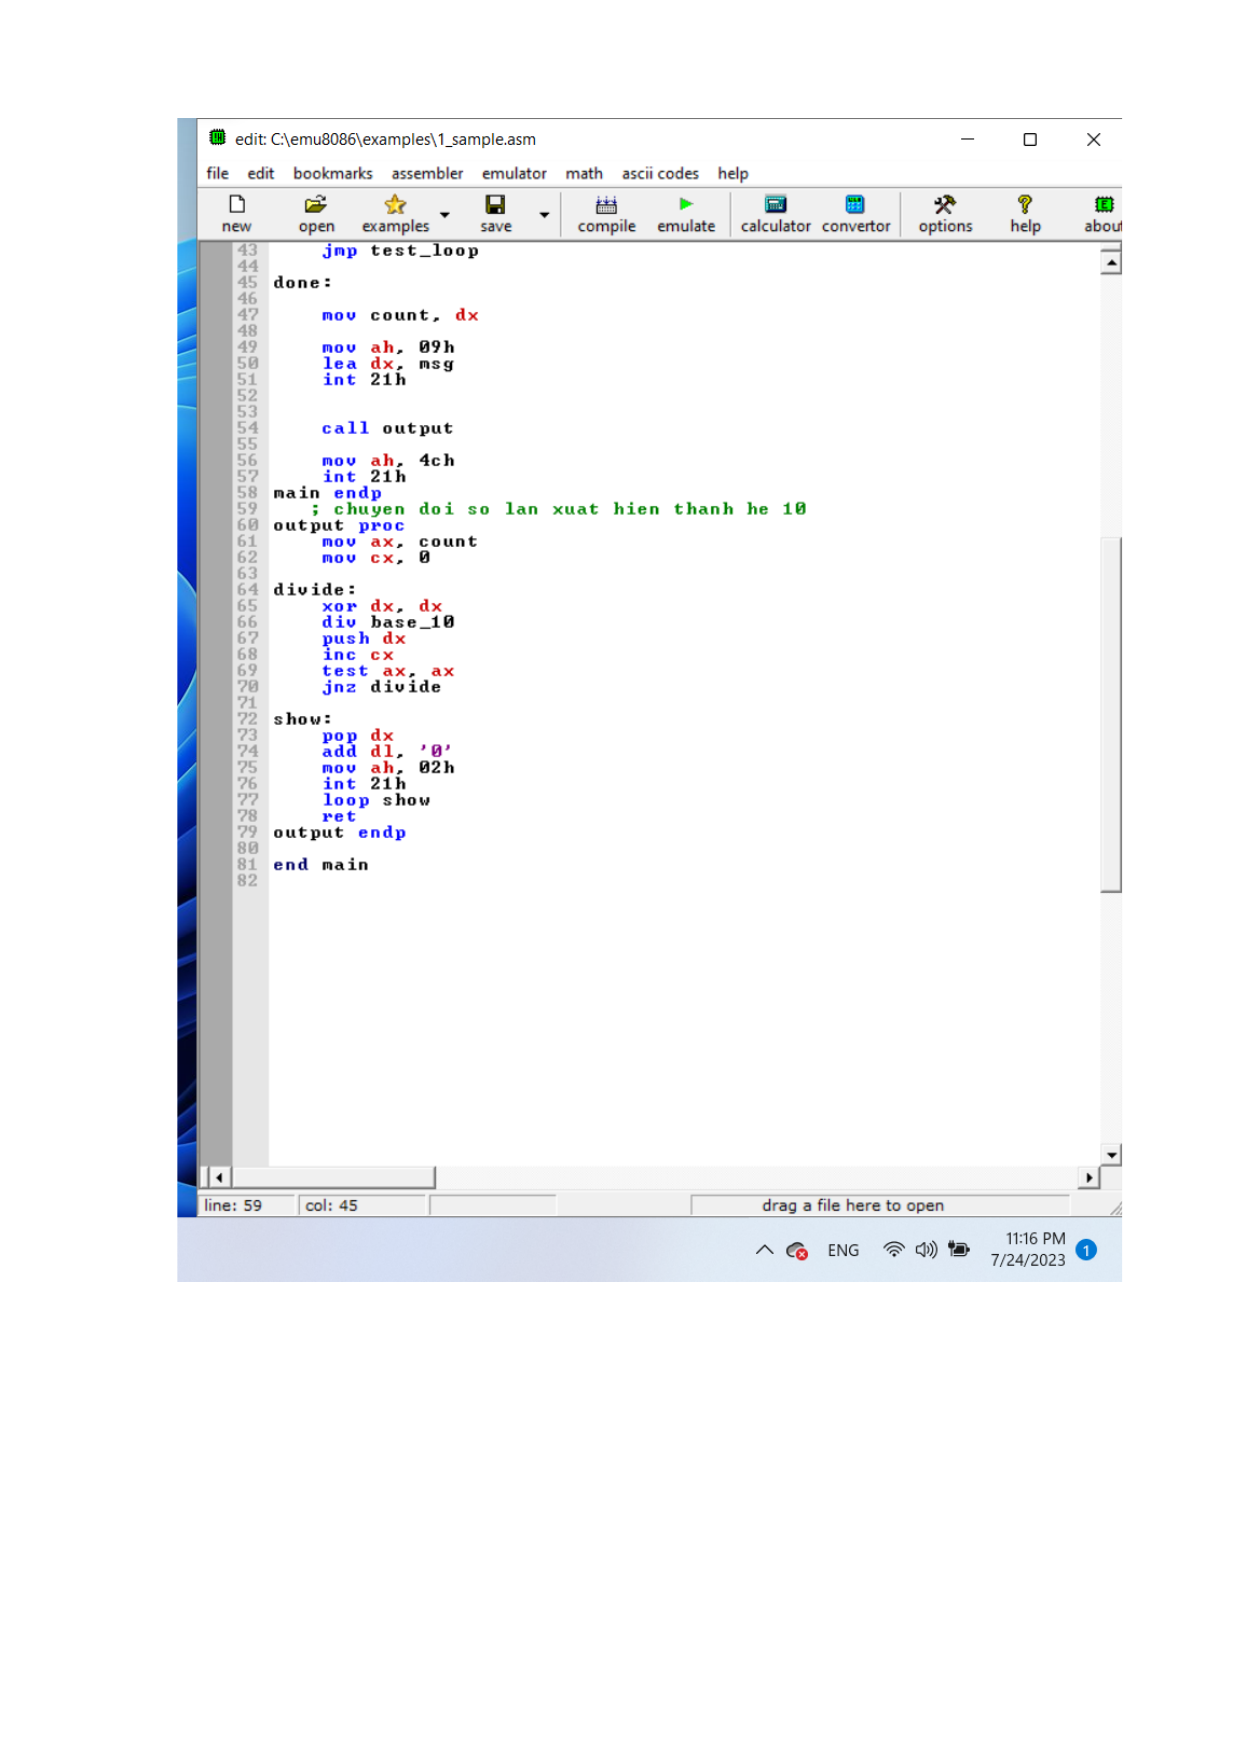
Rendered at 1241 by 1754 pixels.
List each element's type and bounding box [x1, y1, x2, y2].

picture [177, 118, 1123, 1282]
